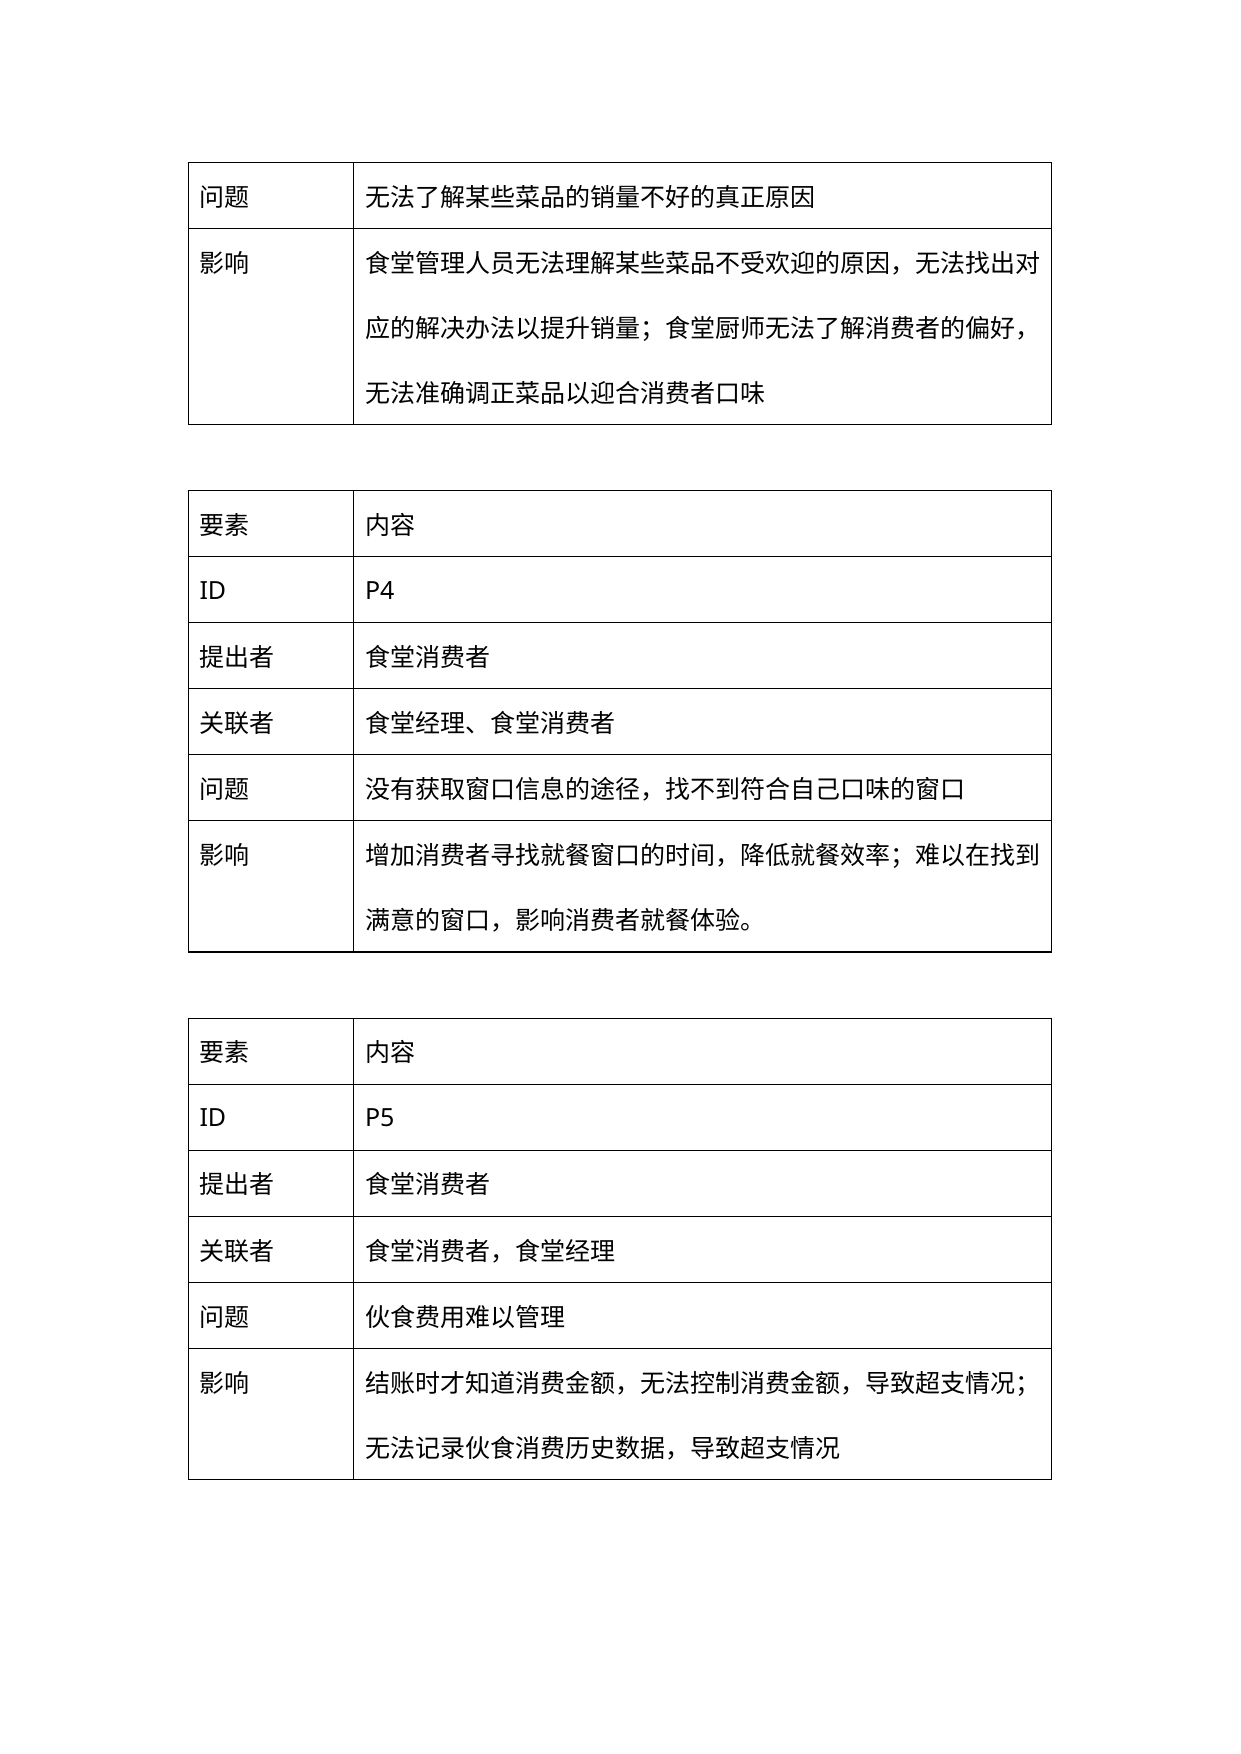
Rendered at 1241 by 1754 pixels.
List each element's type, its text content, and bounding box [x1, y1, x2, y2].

table_cell 结账时才知道消费金额，无法控制消费金额，导致超支情况；无法记录伙食消费历史数据，导致超支情况 [354, 1349, 1051, 1479]
table_header 要素 [189, 1019, 353, 1083]
table_cell ID [189, 557, 353, 622]
table_cell 提出者 [189, 623, 353, 688]
table_cell ID [189, 1085, 353, 1149]
table_cell 影响 [189, 229, 353, 424]
table_cell 提出者 [189, 1151, 353, 1216]
table_cell 伙食费用难以管理 [354, 1283, 1051, 1348]
table_cell 食堂消费者，食堂经理 [354, 1217, 1051, 1282]
table_cell 关联者 [189, 1217, 353, 1282]
table_cell 问题 [189, 163, 353, 228]
table_cell 无法了解某些菜品的销量不好的真正原因 [354, 163, 1051, 228]
table_cell 影响 [189, 1349, 353, 1479]
table_cell P5 [354, 1085, 1051, 1149]
table_cell 问题 [189, 1283, 353, 1348]
table_cell 食堂消费者 [354, 623, 1051, 688]
table_cell 问题 [189, 755, 353, 820]
table_cell P4 [354, 557, 1051, 622]
table_cell 食堂消费者 [354, 1151, 1051, 1216]
table_cell 关联者 [189, 689, 353, 754]
table_cell 食堂经理、食堂消费者 [354, 689, 1051, 754]
table_header 内容 [354, 1019, 1051, 1083]
table_header 内容 [354, 491, 1051, 556]
table_header 要素 [189, 491, 353, 556]
table_cell 增加消费者寻找就餐窗口的时间，降低就餐效率；难以在找到满意的窗口，影响消费者就餐体验。 [354, 821, 1051, 951]
table_cell 没有获取窗口信息的途径，找不到符合自己口味的窗口 [354, 755, 1051, 820]
table_cell 影响 [189, 821, 353, 951]
table_cell 食堂管理人员无法理解某些菜品不受欢迎的原因，无法找出对应的解决办法以提升销量；食堂厨师无法了解消费者的偏好，无法准确调正菜品以迎合消费者口味 [354, 229, 1051, 424]
